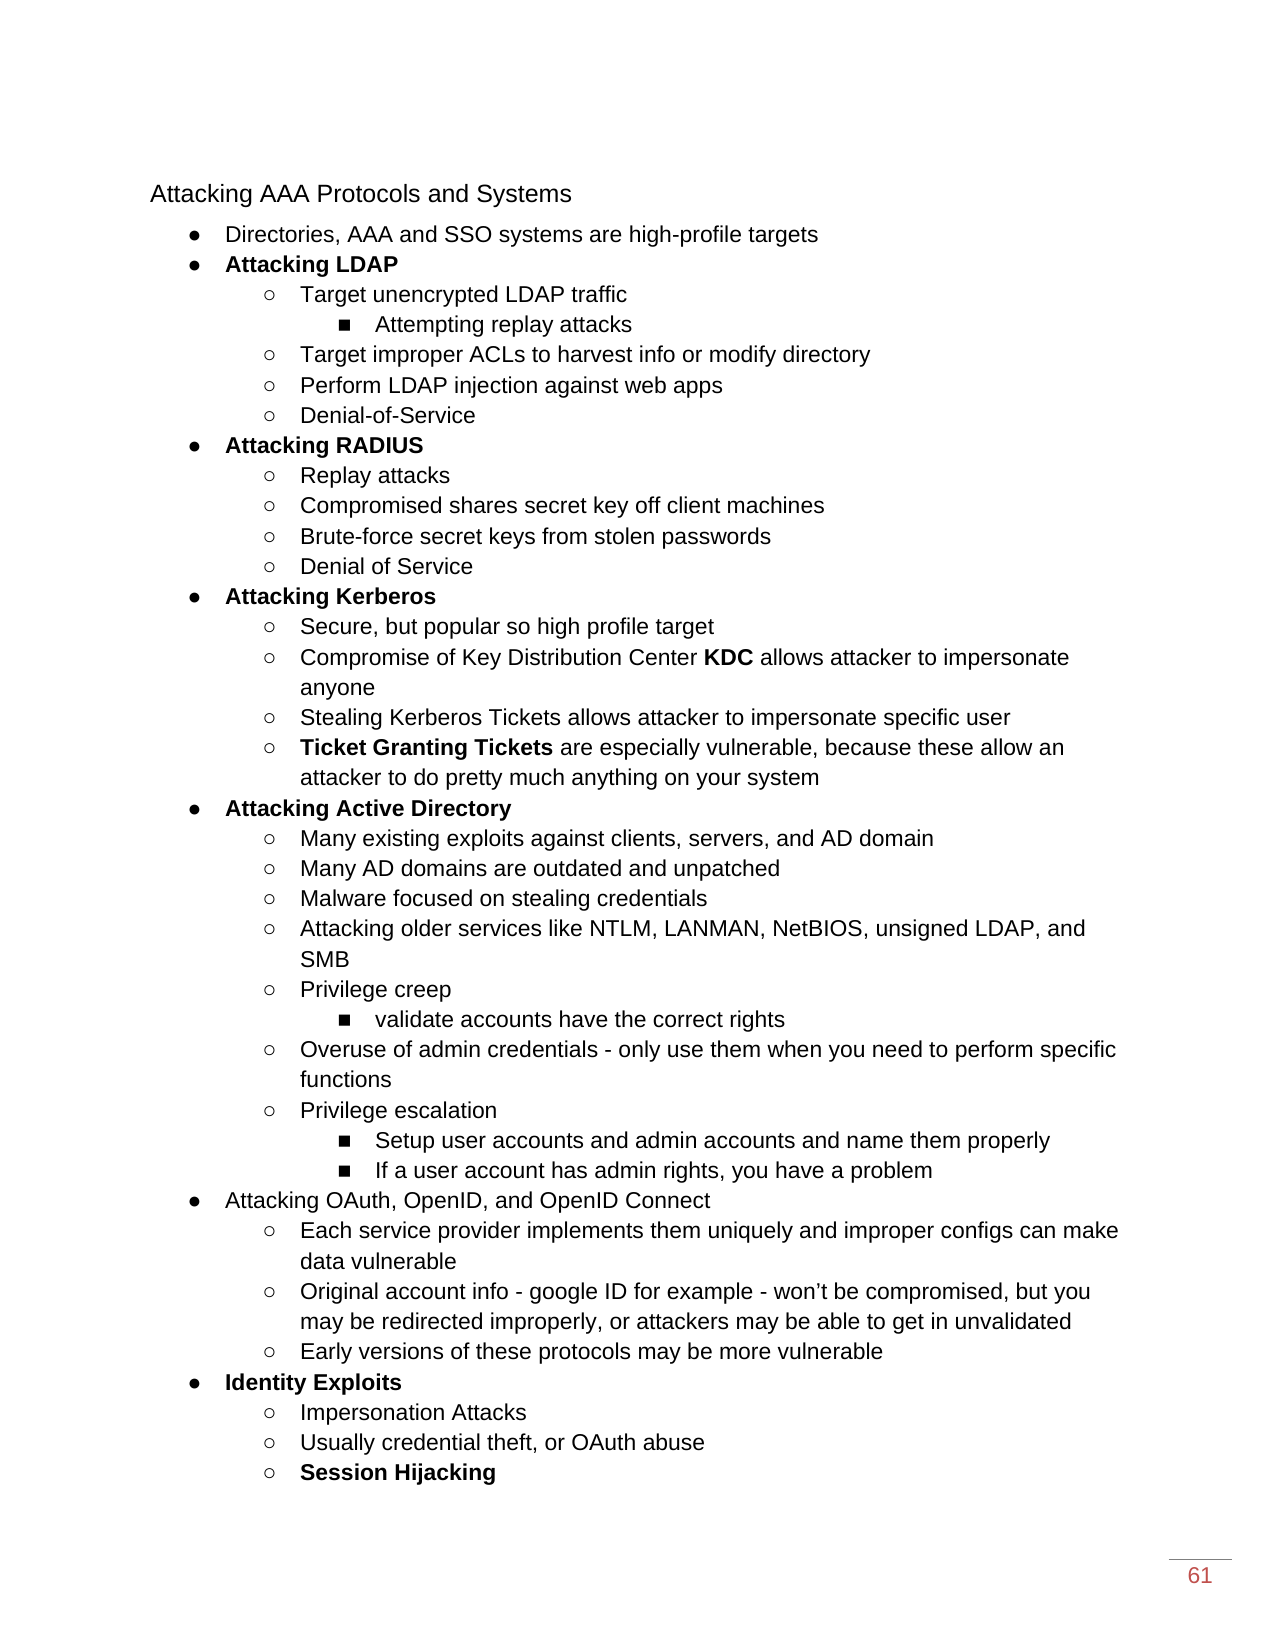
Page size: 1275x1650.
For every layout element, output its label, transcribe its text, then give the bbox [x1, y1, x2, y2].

list Denial-of-Service [262, 402, 1125, 428]
list Setup user accounts and admin accounts and name them properly [337, 1127, 1125, 1153]
list Many existing exploits against clients, servers, and AD domain [262, 825, 1125, 851]
list Perform LDAP injection against web apps [262, 372, 1125, 398]
list Attacking RADIUS [187, 432, 1125, 458]
list Privilege creep [262, 976, 1125, 1002]
list Stealing Kerberos Tickets allows attacker to impersonate specific user [262, 704, 1125, 730]
list Replay attacks [262, 462, 1125, 488]
list Attacking Kerberos [187, 583, 1125, 609]
list Secure, but popular so high profile target [262, 613, 1125, 639]
list Compromise of Key Distribution Center KDC allows attacker to impersonate anyone [262, 643, 1125, 700]
list Target improper ACLs to harvest info or modify directory [262, 341, 1125, 368]
list Compromised shares secret key off client machines [262, 492, 1125, 519]
list Target unencrypted LDAP traffic [262, 281, 1125, 307]
list Early versions of these protocols may be more vulnerable [262, 1338, 1125, 1364]
list Attacking LDAP [187, 251, 1125, 277]
list Session Hijacking [262, 1459, 1125, 1485]
list Impersonation Attacks [262, 1399, 1125, 1425]
list Original account info - google ID for example - won’t be compromised, but you may be redirected improperly, or attackers may be able to get in unvalidated [262, 1278, 1125, 1334]
list Attacking older services like NTLM, LANMAN, NetBIOS, unsigned LDAP, and SMB [262, 915, 1125, 972]
list Attacking OAuth, OpenID, and OpenID Connect [187, 1187, 1125, 1213]
list Directories, AAA and SSO systems are high-profile targets [187, 221, 1125, 247]
list Attempting replay attacks [337, 311, 1125, 337]
list Denial of Service [262, 553, 1125, 579]
list Overuse of admin credentials - only use them when you need to perform specific functions [262, 1036, 1125, 1093]
list Each service provider implements them uniquely and improper configs can make data vulnerable [262, 1217, 1125, 1274]
list Brute-force secret keys from stolen passwords [262, 523, 1125, 549]
list If a user account has admin rights, you have a problem [337, 1157, 1125, 1183]
list Usually credential theft, or OAuth abuse [262, 1429, 1125, 1455]
list validate accounts have the correct rights [337, 1006, 1125, 1032]
list Ticket Granting Tickets are especially vulnerable, because these allow an attacker to do pretty much anything on your system [262, 734, 1125, 791]
list Many AD domains are outdated and unpatched [262, 855, 1125, 881]
list Identity Exploits [187, 1368, 1125, 1395]
list Attacking Active Directory [187, 794, 1125, 821]
subtitle Attacking AAA Protocols and Systems [150, 179, 1125, 208]
list Privilege escalation [262, 1097, 1125, 1123]
list Malware focused on stealing credentials [262, 885, 1125, 911]
